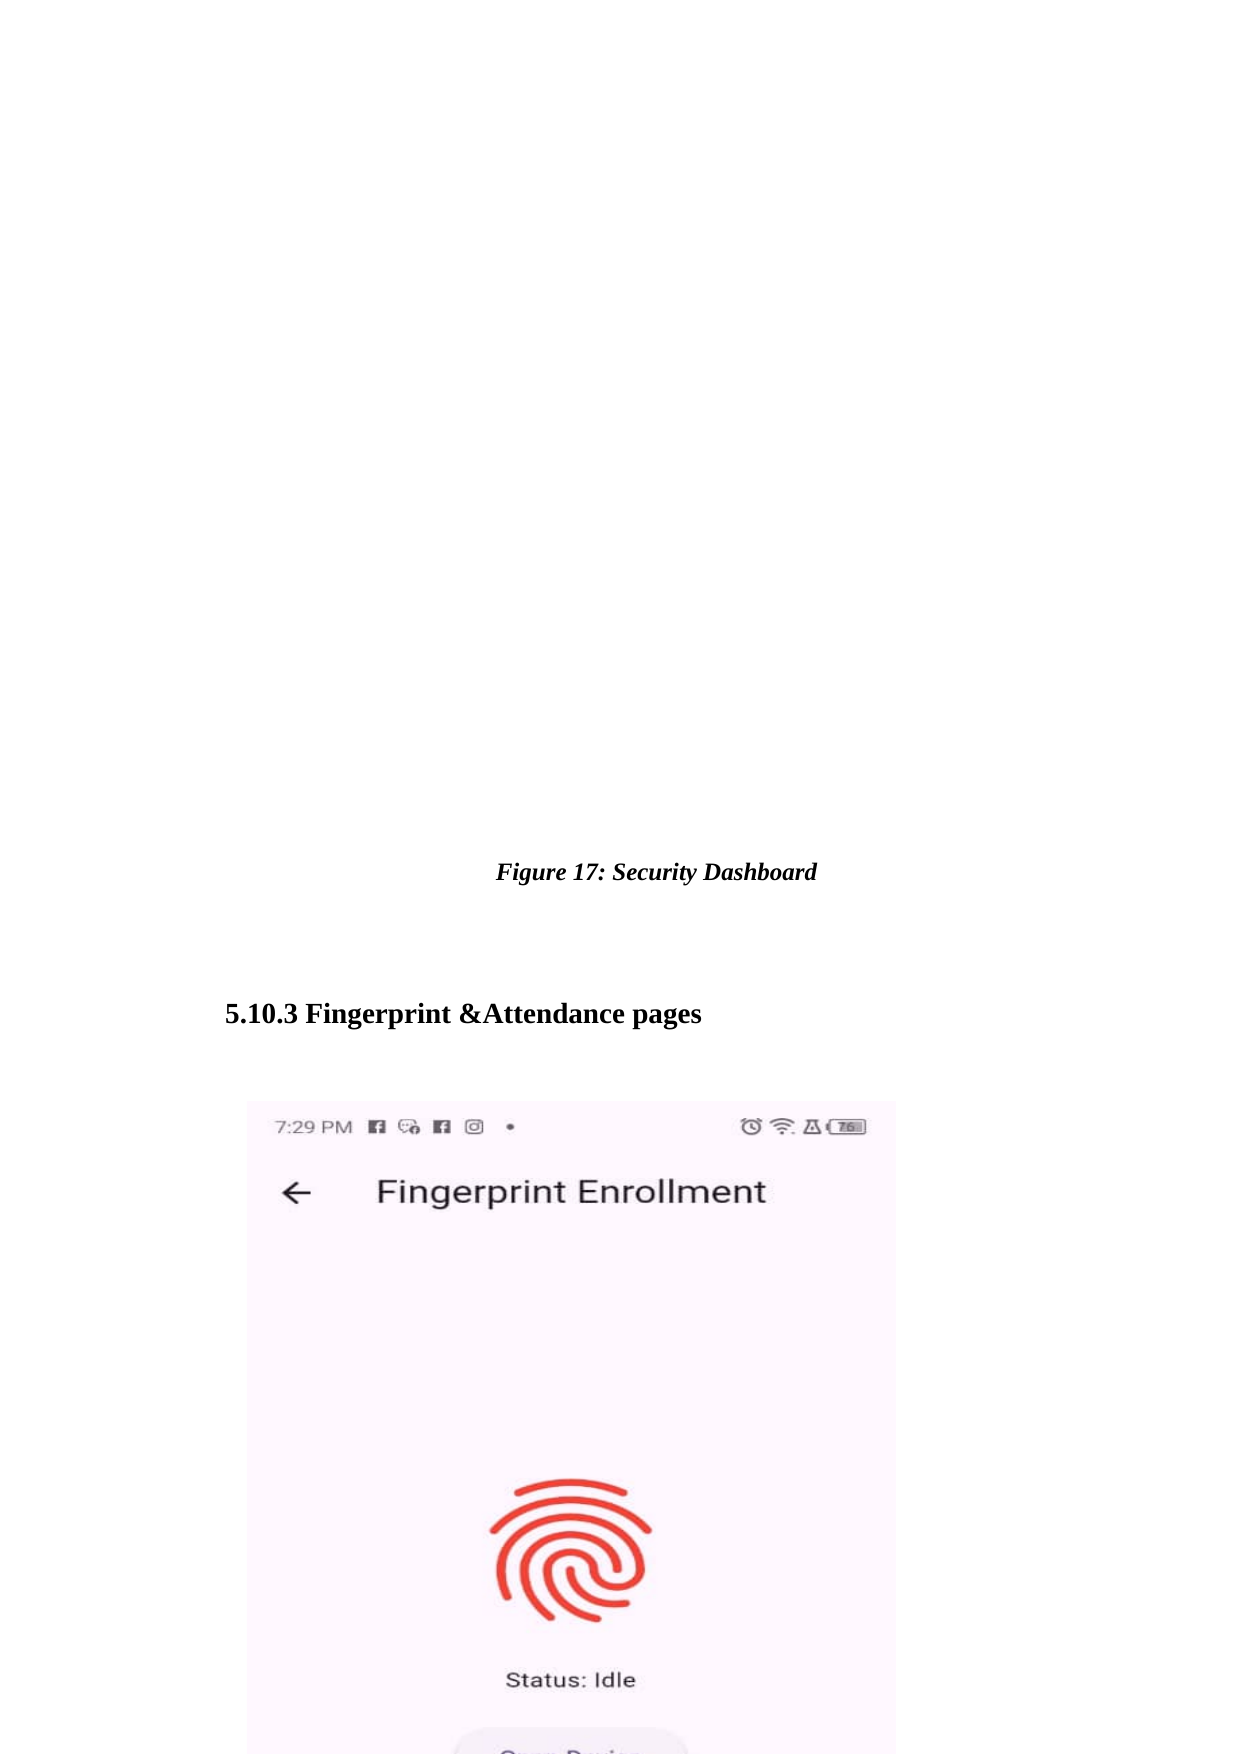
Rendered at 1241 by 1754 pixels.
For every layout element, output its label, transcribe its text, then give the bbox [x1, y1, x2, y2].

subtitle Figure 17: Security Dashboard [150, 857, 1090, 885]
subtitle 5.10.3 Fingerprint &Attendance pages [150, 997, 1090, 1030]
picture [246, 1101, 896, 1754]
